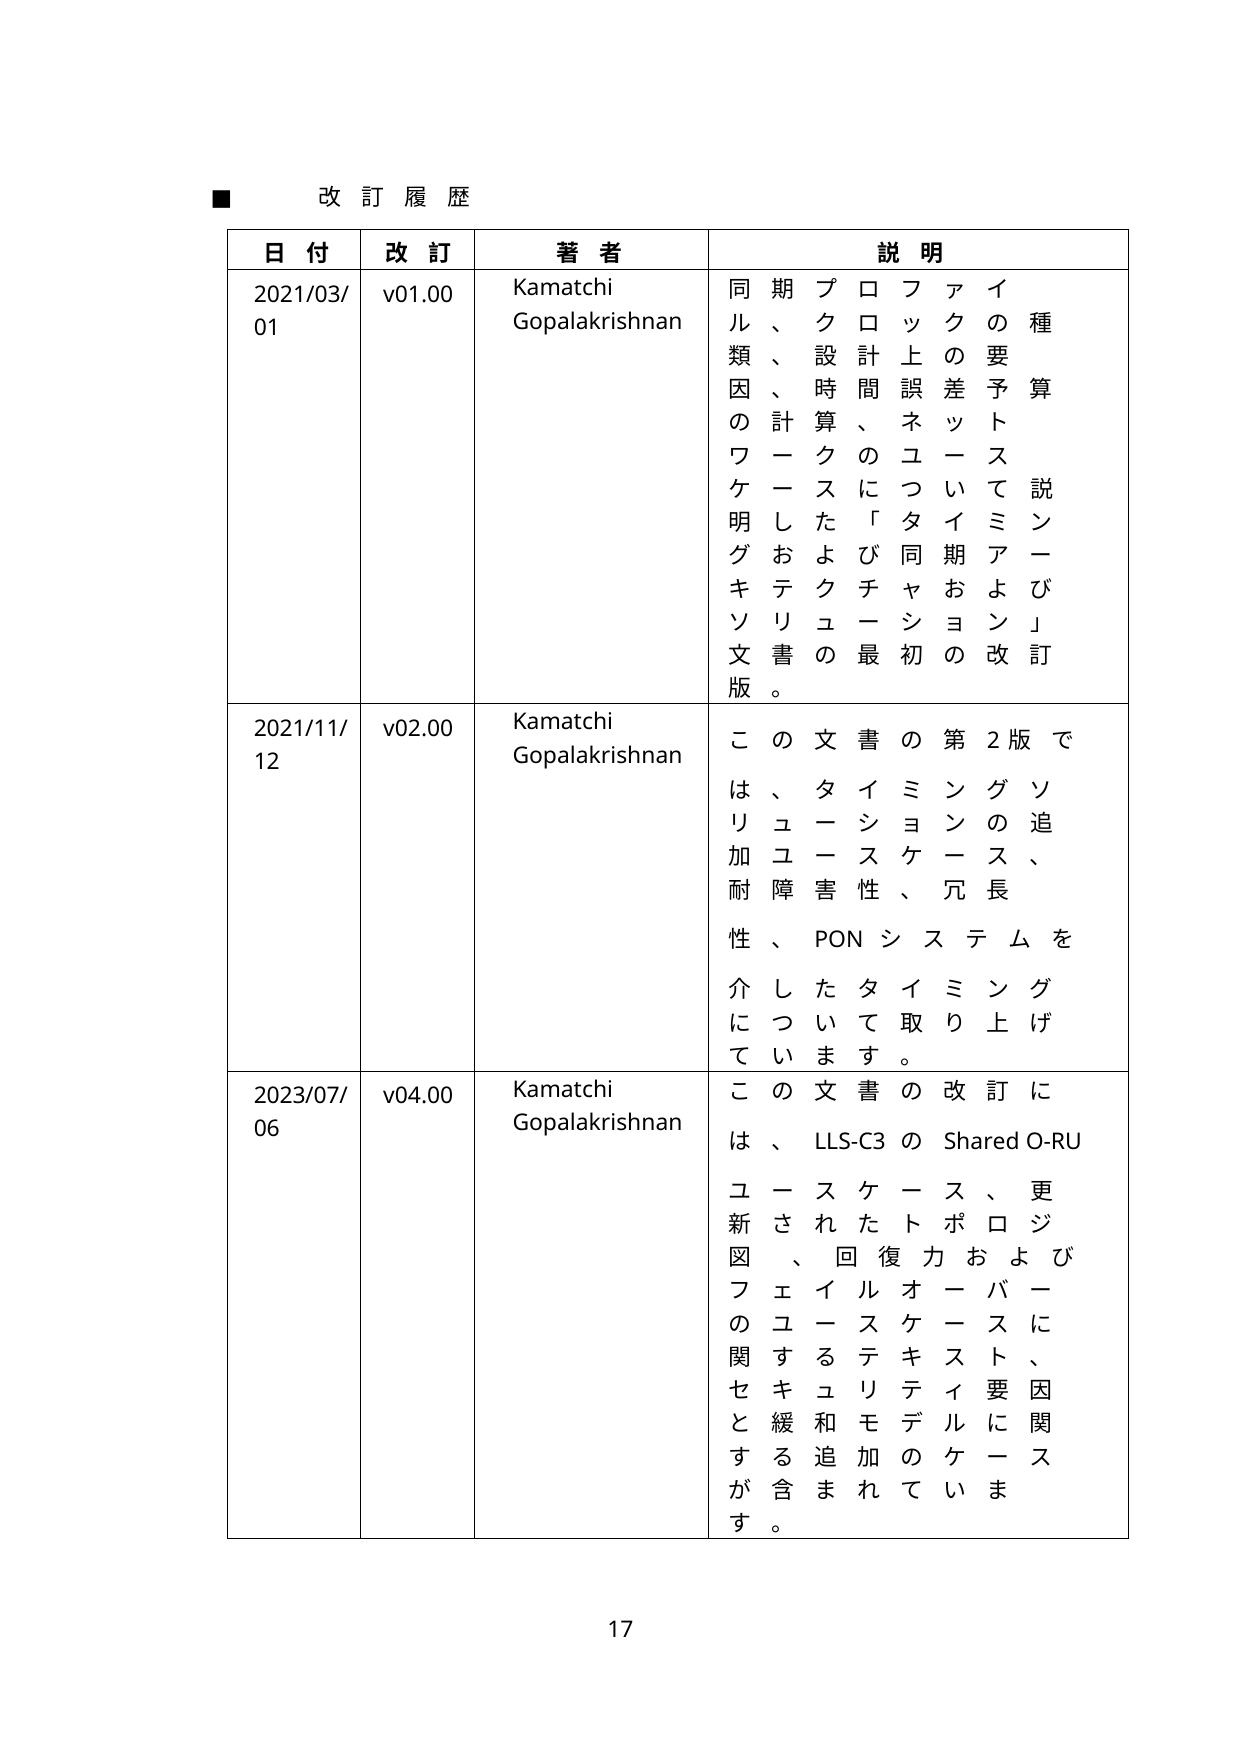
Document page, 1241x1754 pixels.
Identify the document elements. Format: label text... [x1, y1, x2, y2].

table_cell Kamatchi Gopalakrishnan [475, 1072, 708, 1538]
table_cell Kamatchi Gopalakrishnan [475, 270, 708, 703]
table_header 改訂 [361, 230, 474, 269]
table_cell 2021/11/12 [228, 704, 360, 1071]
table_header 著者 [475, 230, 708, 269]
table_cell この文書の第2版では、タイミングソリューションの追加ユースケース、耐障害性、冗長性、PONシステムを介したタイミングについて取り上げています。 [709, 704, 1128, 1071]
table_header 日付 [228, 230, 360, 269]
table_cell v01.00 [361, 270, 474, 703]
table_cell 同期プロファイル、クロックの種類、設計上の要因、時間誤差予算の計算、ネットワークのユースケースについて説明した「タイミングおよび同期アーキテクチャおよびソリューション」文書の最初の改訂版。 [709, 270, 1128, 703]
table_header 説明 [709, 230, 1128, 269]
list 改訂履歴 [191, 162, 1116, 229]
table_cell Kamatchi Gopalakrishnan [475, 704, 708, 1071]
table_cell 2023/07/06 [228, 1072, 360, 1538]
table_cell この文書の改訂には、LLS-C3のShared O-RUユースケース、更新されたトポロジ図 、回復力およびフェイルオーバーのユースケースに関するテキスト、セキュリティ要因と緩和モデルに関する追加のケースが含まれています。 [709, 1072, 1128, 1538]
table_cell 2021/03/01 [228, 270, 360, 703]
table_cell v04.00 [361, 1072, 474, 1538]
table_cell v02.00 [361, 704, 474, 1071]
